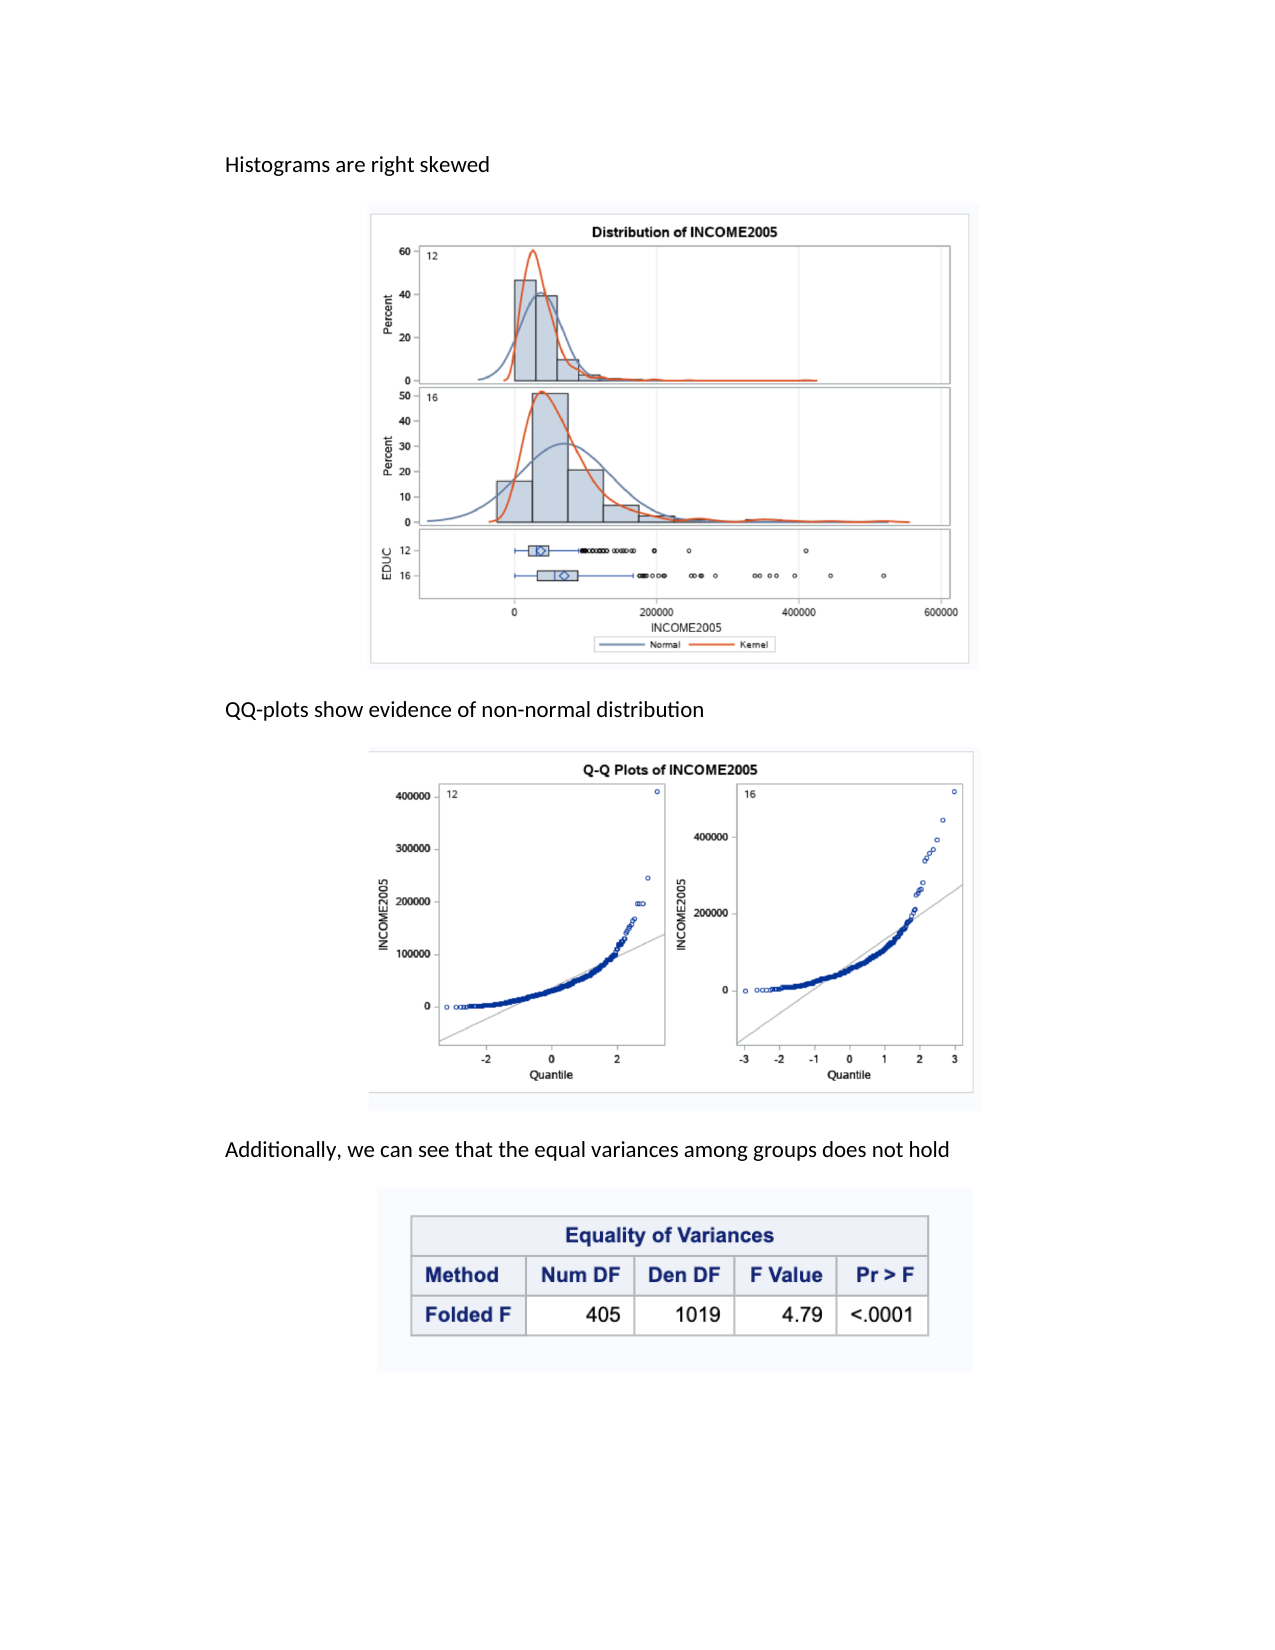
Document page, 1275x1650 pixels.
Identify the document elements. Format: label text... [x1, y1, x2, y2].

picture [377, 1188, 973, 1372]
text QQ-plots show evidence of non-normal distribution [225, 695, 1125, 723]
picture [367, 203, 983, 670]
text Histograms are right skewed [225, 150, 1125, 178]
text Additionally, we can see that the equal variances among groups does not hold [225, 1135, 1125, 1163]
picture [368, 747, 982, 1111]
